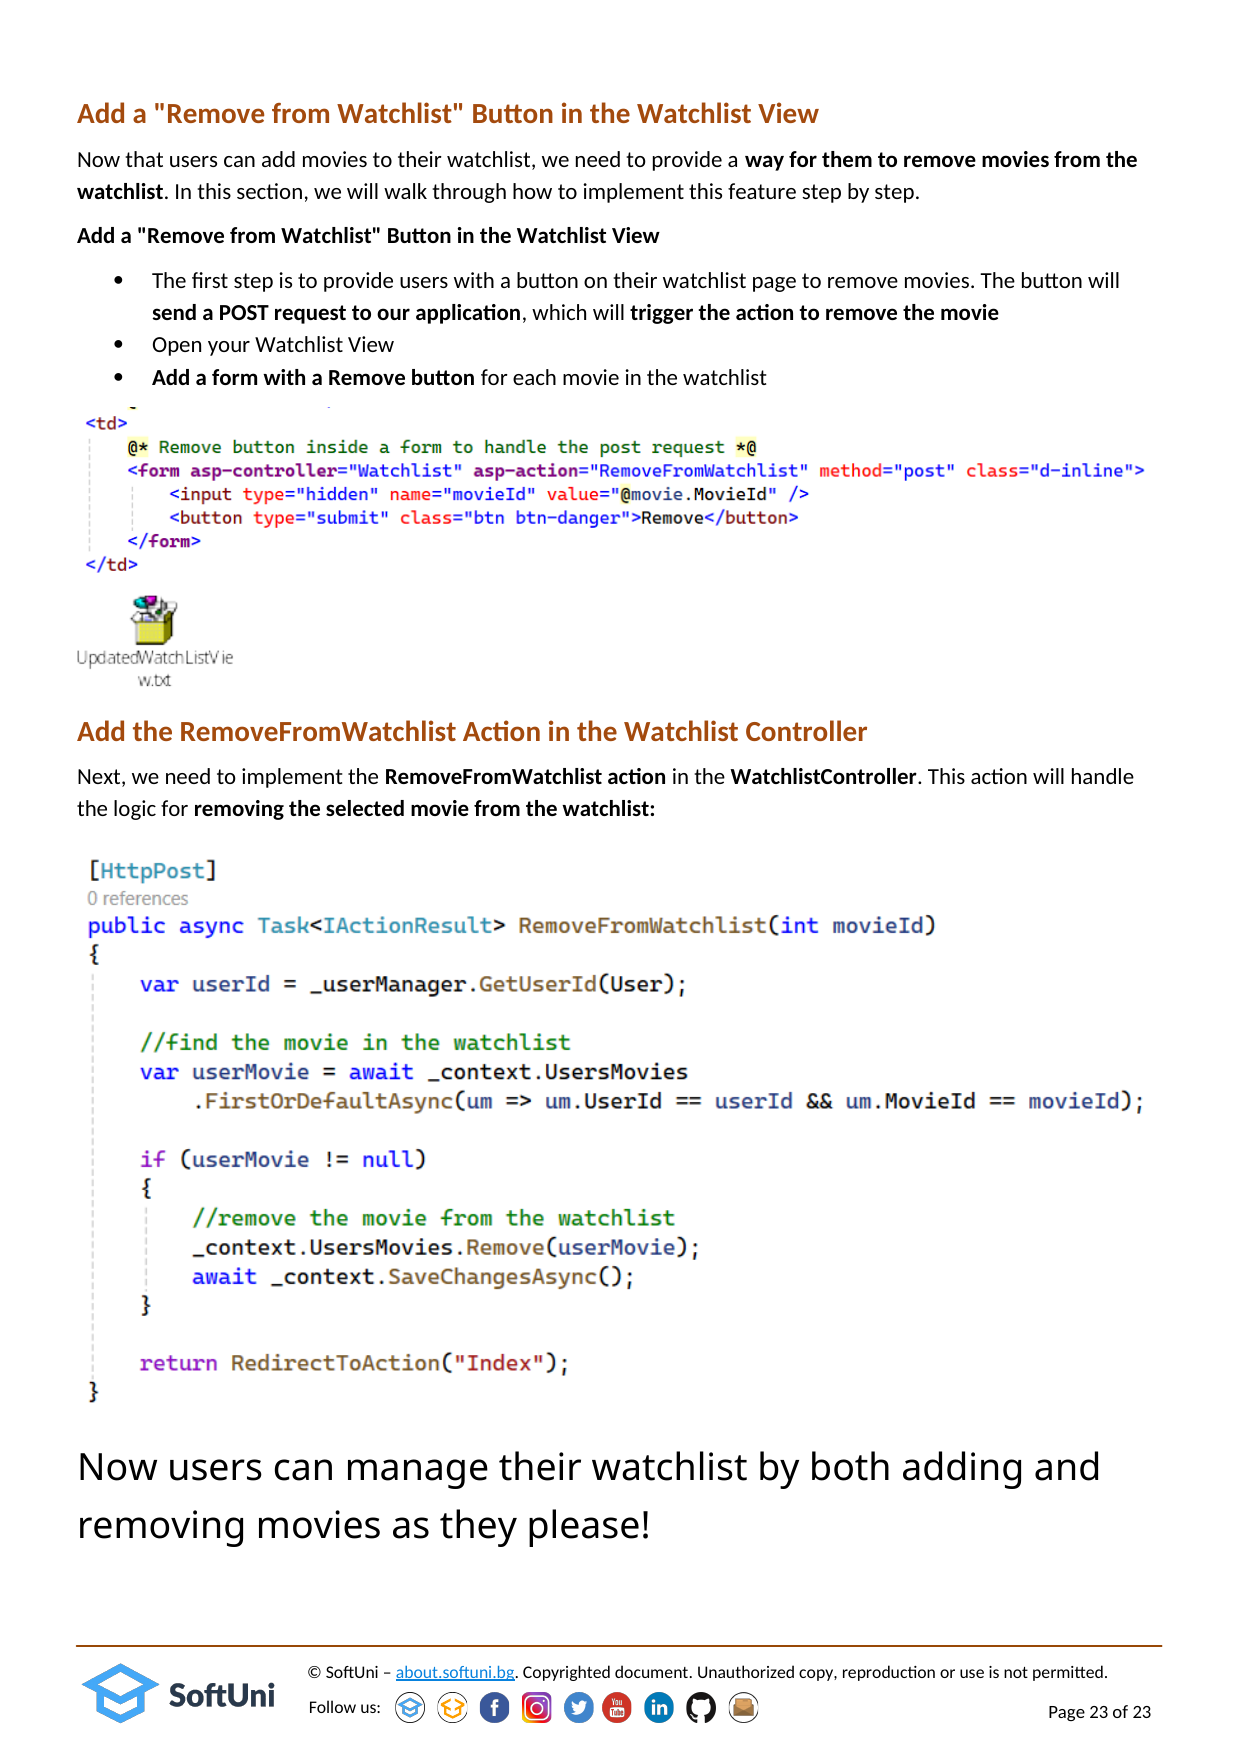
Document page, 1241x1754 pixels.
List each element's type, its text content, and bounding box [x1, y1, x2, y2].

picture [76, 839, 1164, 1424]
picture [665, 1714, 674, 1723]
picture [395, 1692, 425, 1723]
text Now users can manage their watchlist by both adding and removing movies as they please! [77, 1440, 1163, 1549]
list Open your Watchlist View [114, 331, 1163, 359]
text Add a "Remove from Watchlist" Button in the Watchlist View [77, 222, 1163, 249]
picture [686, 1692, 716, 1723]
picture [644, 1714, 653, 1723]
picture [665, 1692, 674, 1701]
picture [75, 1658, 281, 1729]
subtitle Add the RemoveFromWatchlist Action in the Watchlist Controller [77, 713, 1163, 749]
subtitle Add a "Remove from Watchlist" Button in the Watchlist View [77, 95, 1163, 131]
list The first step is to provide users with a button on their watchlist page to remove movies. The button will send a POST request to our application, which will trigger the action to remove the movie [114, 266, 1163, 326]
picture [602, 1692, 632, 1723]
picture [658, 1705, 667, 1714]
picture [522, 1692, 552, 1723]
picture [76, 407, 1164, 578]
picture [437, 1692, 468, 1723]
list Add a form with a Remove button for each movie in the watchlist [114, 363, 1163, 391]
picture [564, 1692, 594, 1723]
picture [479, 1692, 510, 1723]
picture [728, 1692, 759, 1723]
text Next, we need to implement the RemoveFromWatchlist action in the WatchlistController. This action will handle the logic for removing the selected movie from the watchlist: [77, 762, 1163, 822]
picture [644, 1692, 653, 1701]
text Now that users can add movies to their watchlist, we need to provide a way for them to remove movies from the watchlist. In this section, we will walk through how to implement this feature step by step. [77, 145, 1163, 205]
